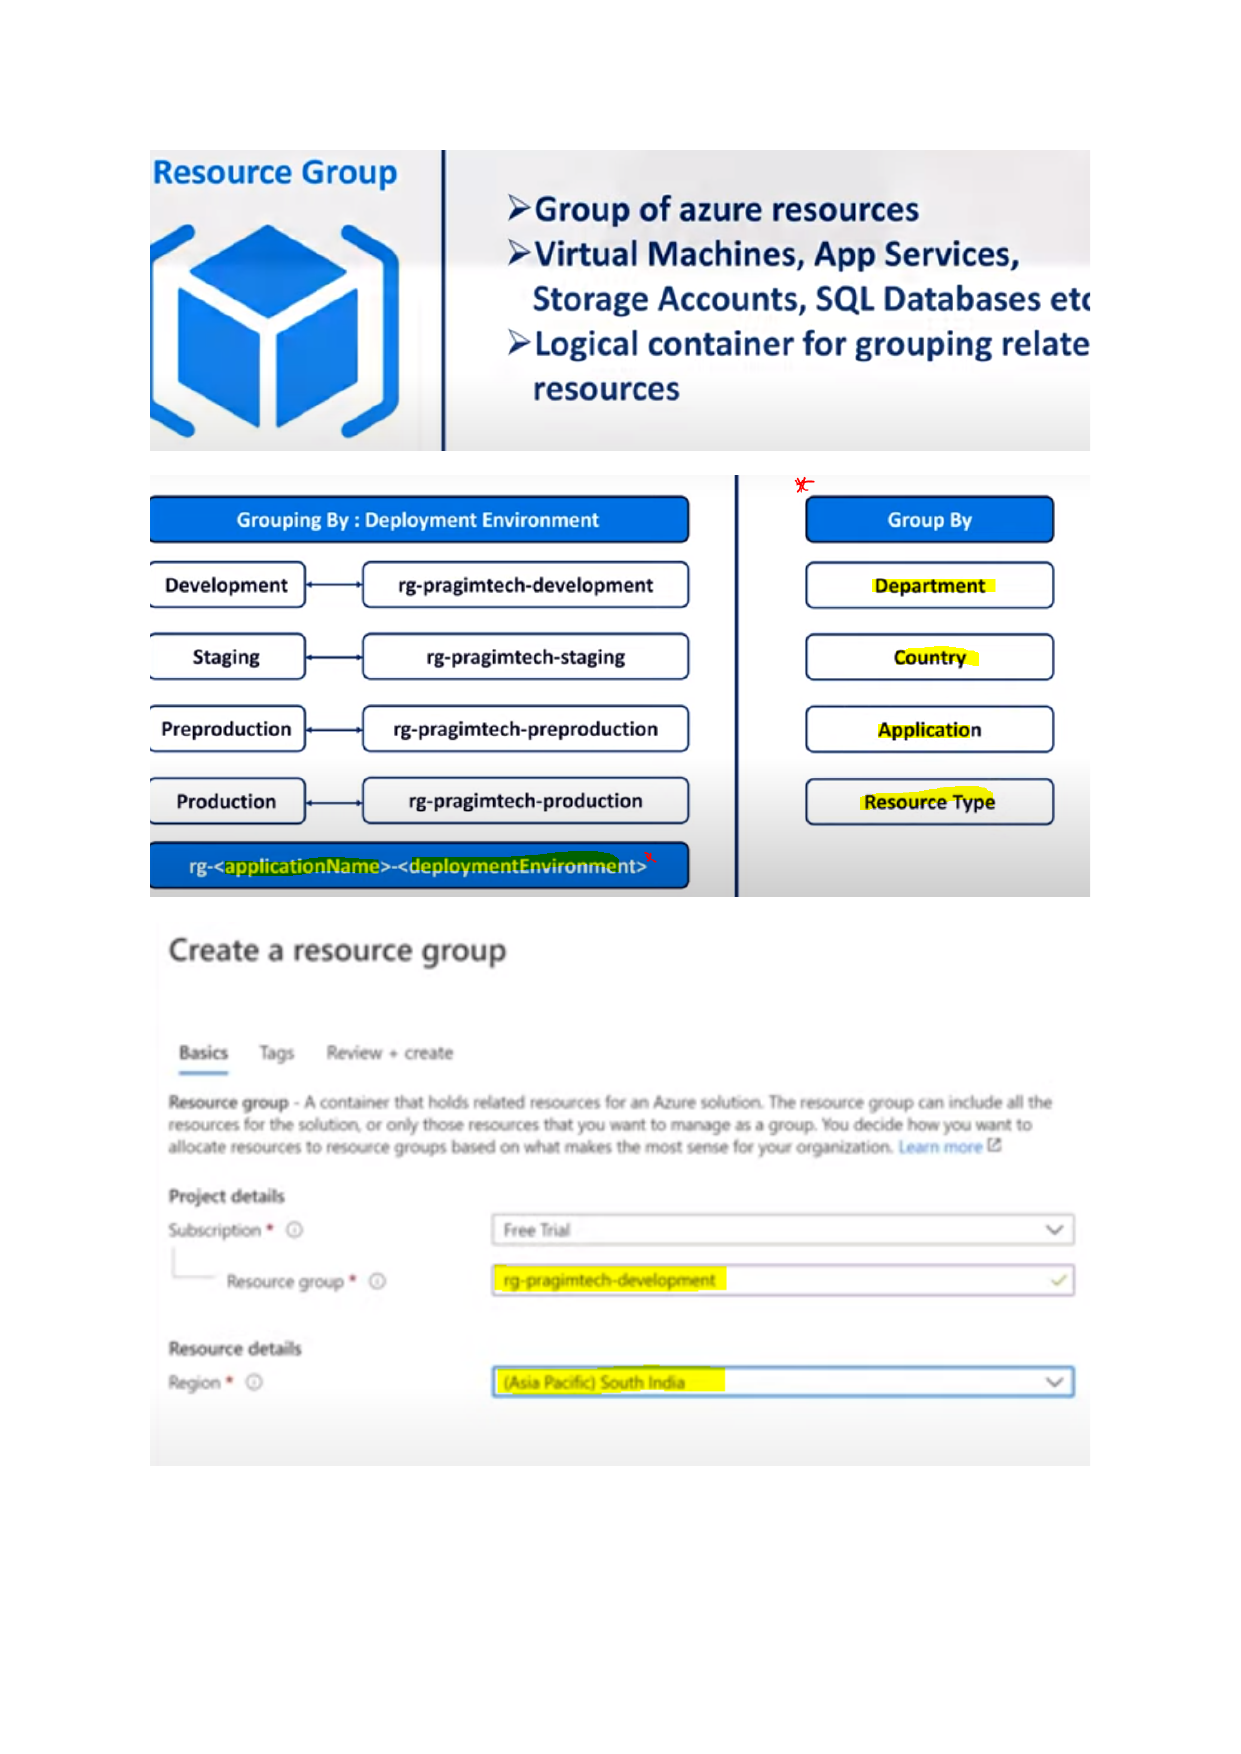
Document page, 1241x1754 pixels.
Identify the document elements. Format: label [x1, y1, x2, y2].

picture [150, 150, 1091, 451]
picture [150, 922, 1091, 1466]
picture [150, 475, 1091, 897]
